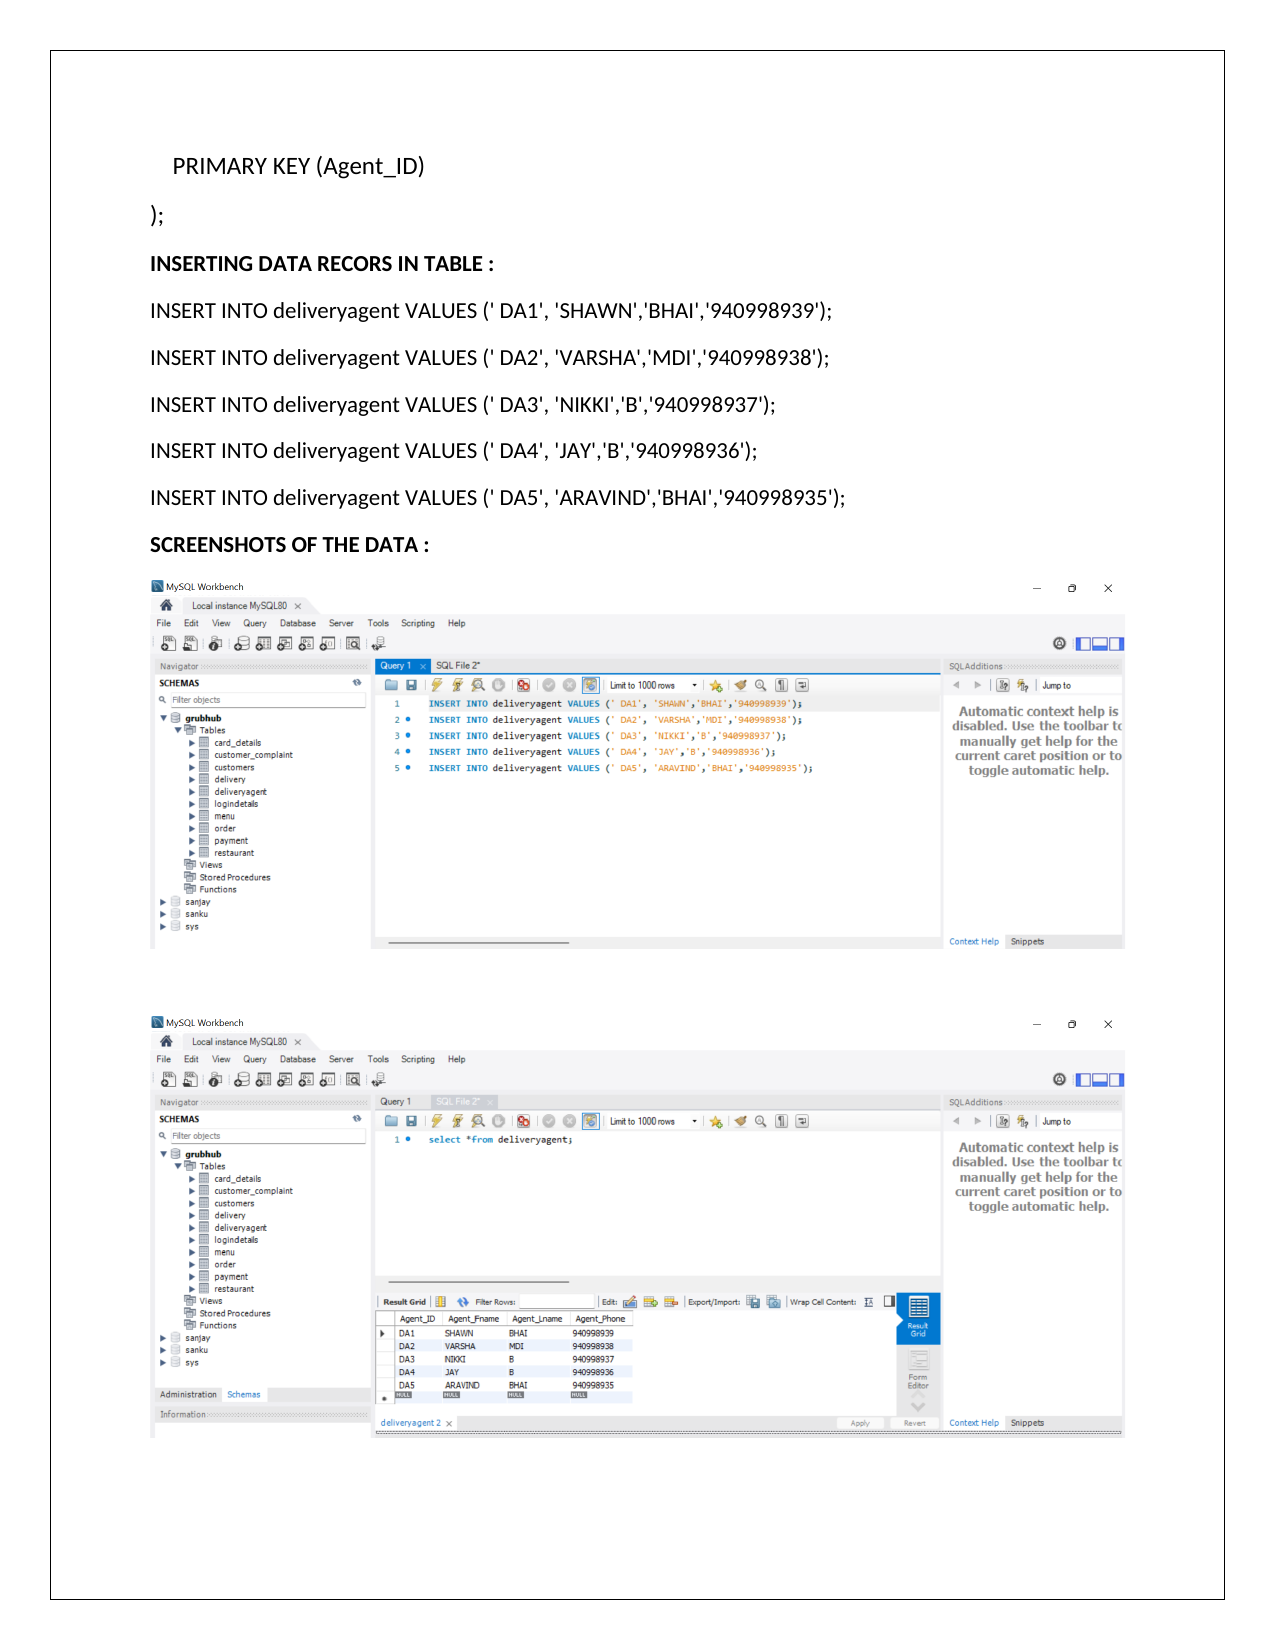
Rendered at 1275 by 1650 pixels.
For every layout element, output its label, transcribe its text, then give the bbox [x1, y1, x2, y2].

text INSERTING DATA RECORS IN TABLE : [150, 249, 1125, 277]
text INSERT INTO deliveryagent VALUES (' DA4', 'JAY','B','940998936'); [150, 437, 1125, 465]
text ); [150, 199, 1125, 230]
text INSERT INTO deliveryagent VALUES (' DA5', 'ARAVIND','BHAI','940998935'); [150, 483, 1125, 512]
text SCREENSHOTS OF THE DATA : [150, 530, 1125, 558]
picture [150, 577, 1125, 949]
text INSERT INTO deliveryagent VALUES (' DA3', 'NIKKI','B','940998937'); [150, 390, 1125, 418]
text PRIMARY KEY (Agent_ID) [150, 150, 1125, 181]
picture [150, 1013, 1125, 1438]
text INSERT INTO deliveryagent VALUES (' DA1', 'SHAWN','BHAI','940998939'); [150, 296, 1125, 324]
text INSERT INTO deliveryagent VALUES (' DA2', 'VARSHA','MDI','940998938'); [150, 343, 1125, 371]
